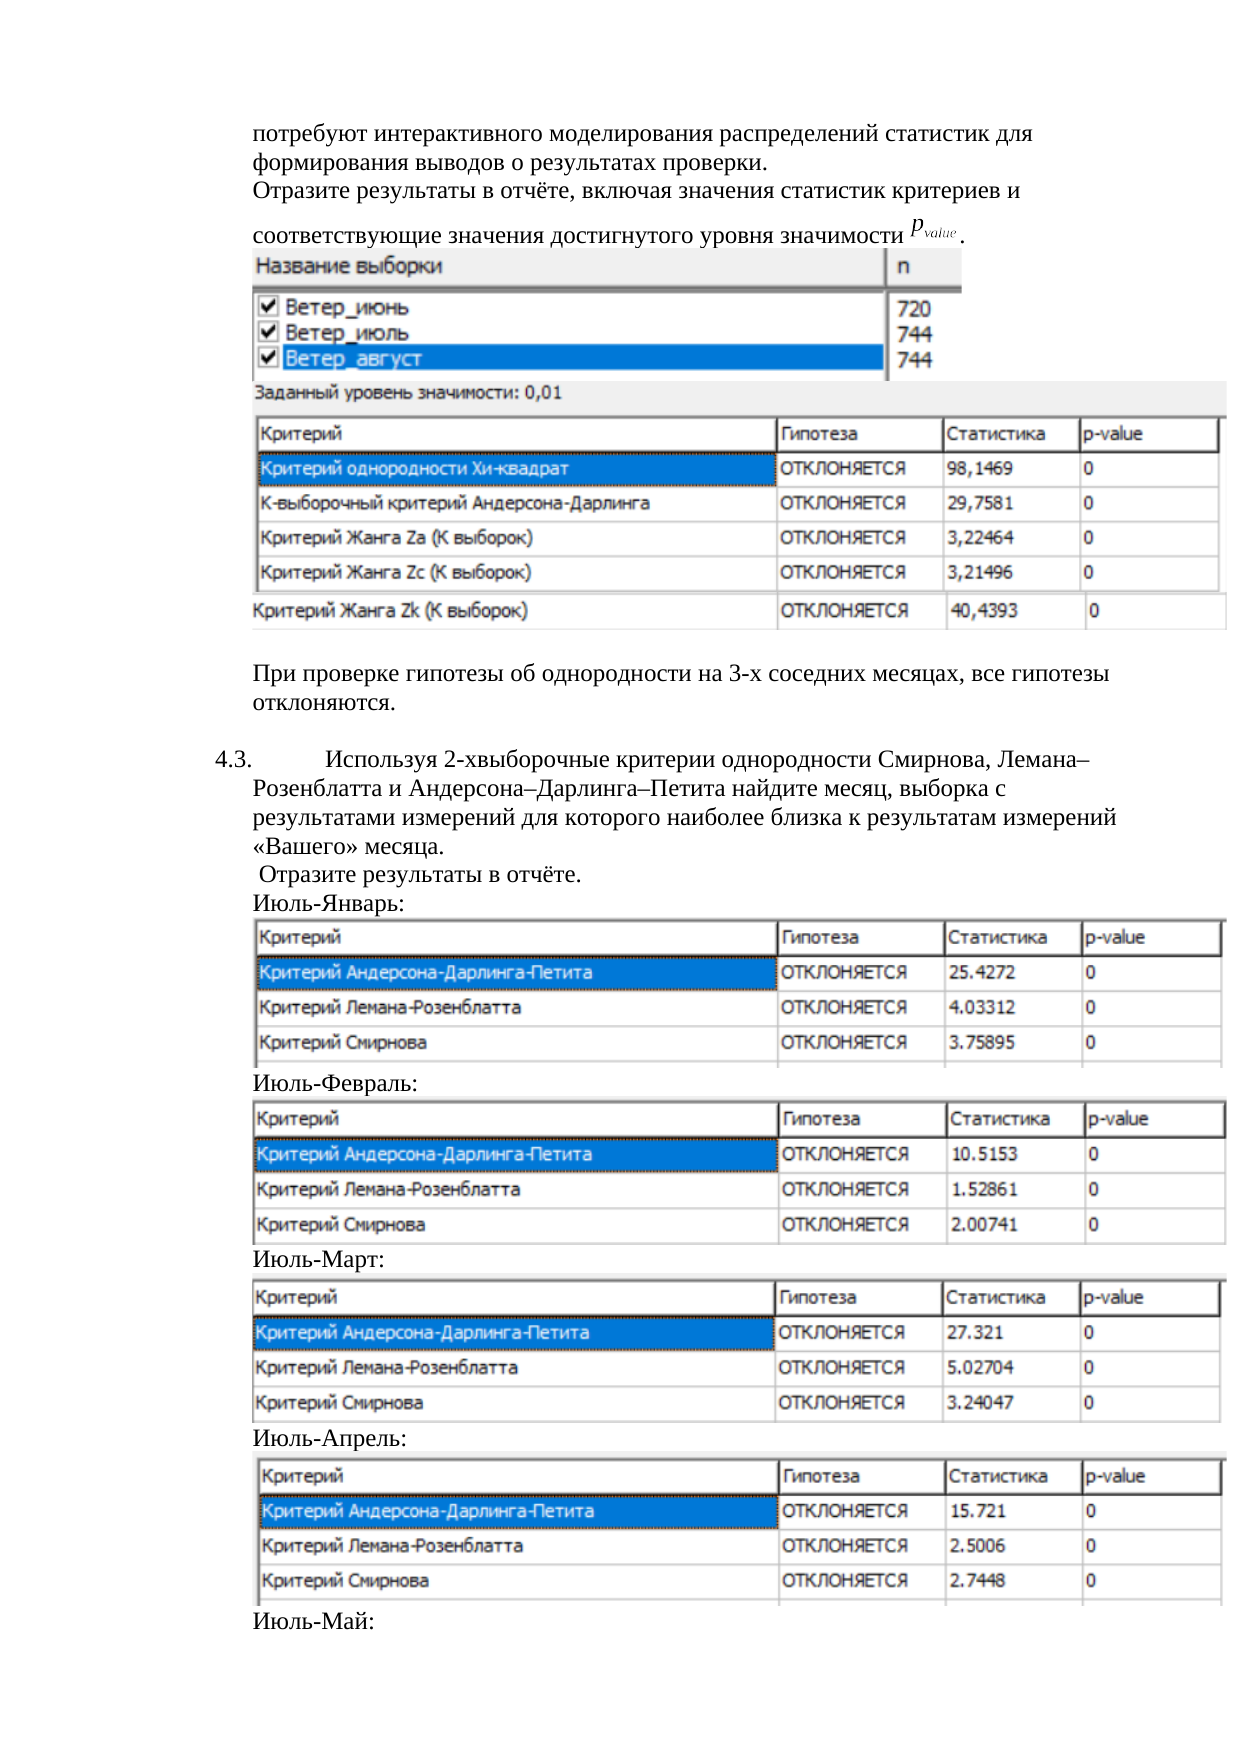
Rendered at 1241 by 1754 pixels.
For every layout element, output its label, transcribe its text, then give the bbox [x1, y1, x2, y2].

list При проверке гипотезы об однородности на 3-х соседних месяцах, все гипотезы отклоняются. [252, 658, 1152, 716]
list Июль-Февраль: [252, 1068, 1152, 1096]
picture [252, 1451, 1227, 1606]
list Июль-Май: [252, 1606, 1152, 1634]
list Отразите результаты в отчёте. [252, 859, 1152, 888]
picture [252, 1096, 1227, 1245]
list Отразите результаты в отчёте, включая значения статистик критериев и соответствующие значения достигнутого уровня значимости. [252, 176, 1152, 248]
list Используя 2-хвыборочные критерии однородности Смирнова, Лемана–Розенблатта и Андерсона–Дарлинга–Петита найдите месяц, выборка с результатами измерений для которого наиболее близка к результатам измерений «Вашего» месяца. [215, 744, 1152, 859]
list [215, 118, 1152, 176]
picture [252, 1273, 1227, 1423]
list Июль-Апрель: [252, 1423, 1152, 1451]
list Июль-Март: [252, 1245, 1152, 1273]
picture [252, 917, 1227, 1068]
picture [252, 248, 1227, 630]
list Июль-Январь: [252, 888, 1152, 917]
